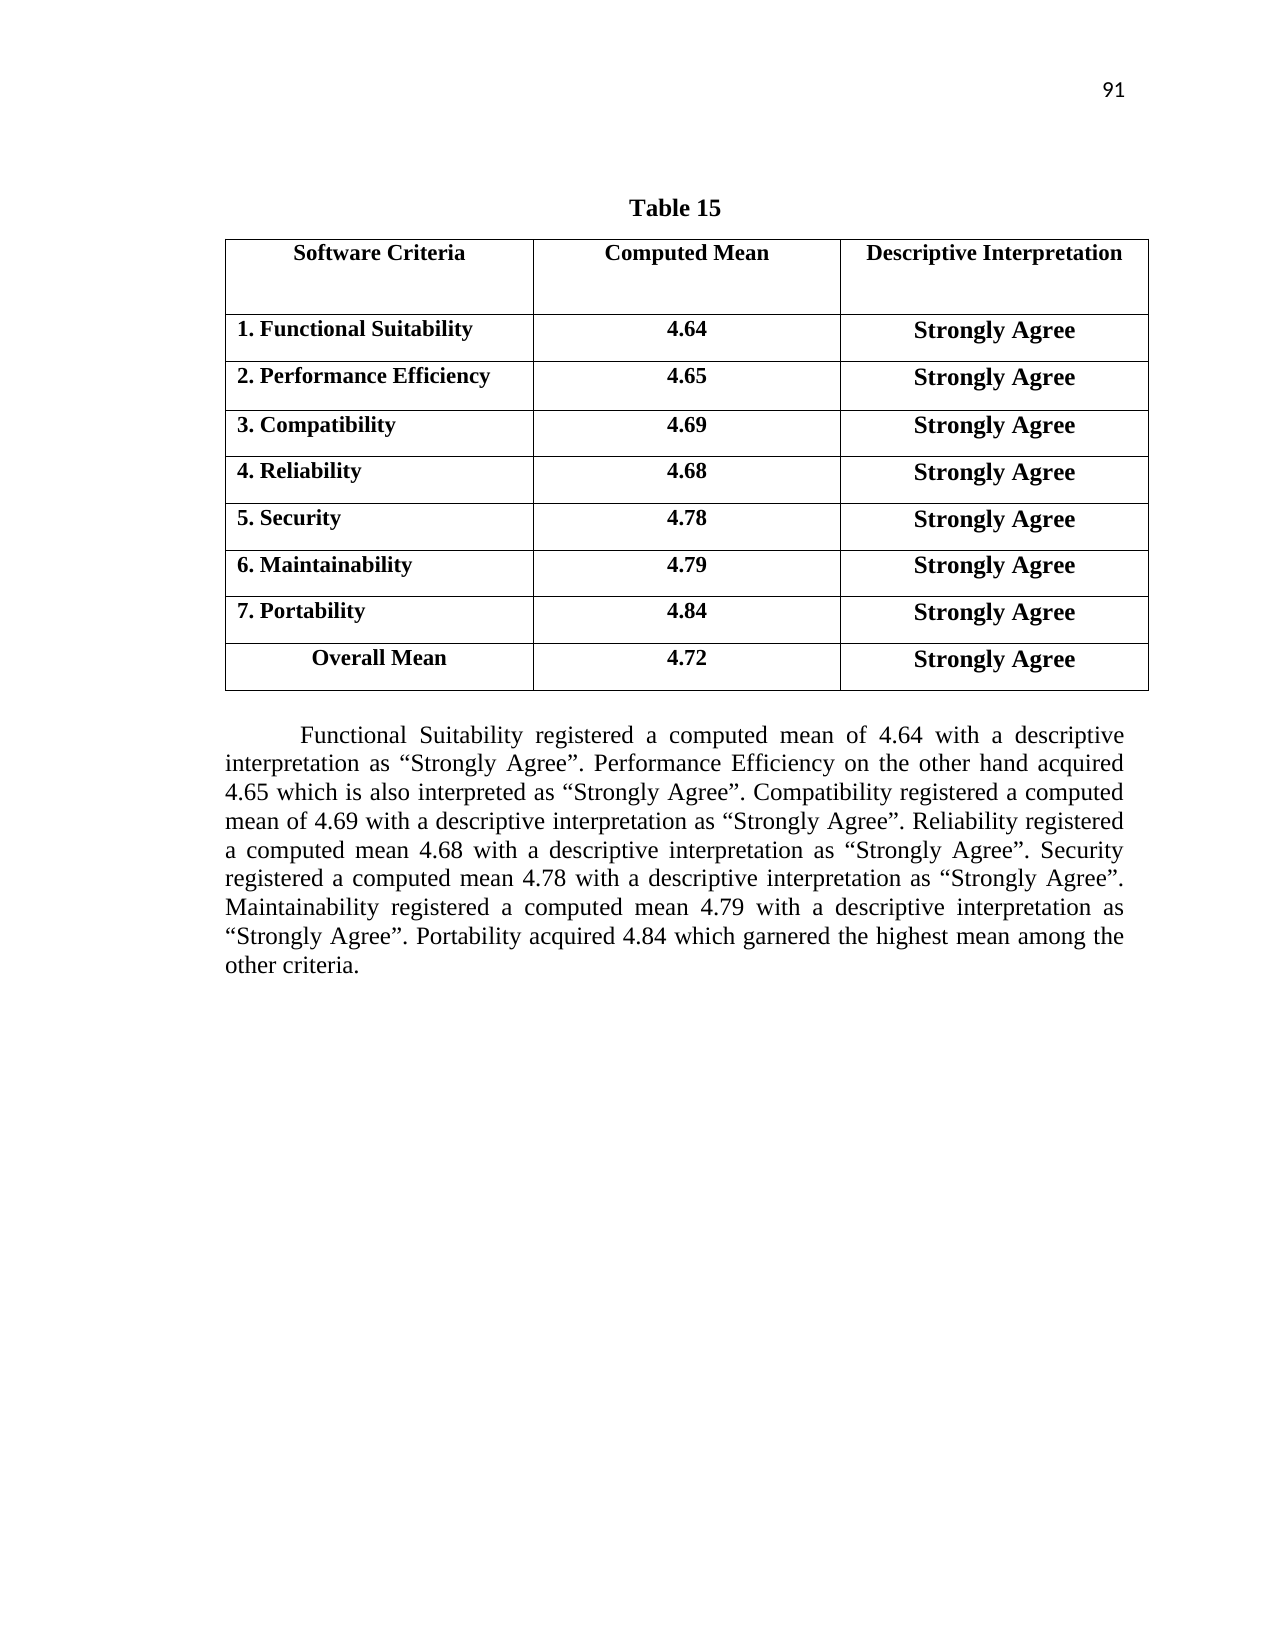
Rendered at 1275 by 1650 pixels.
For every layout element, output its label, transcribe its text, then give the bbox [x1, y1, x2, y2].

table_cell 4.69 [534, 411, 840, 456]
table_cell 4.64 [534, 315, 840, 361]
table_cell 4.68 [534, 457, 840, 503]
table_cell 4.84 [534, 597, 840, 643]
text Functional Suitability registered a computed mean of 4.64 with a descriptive interpretation as “Strongly Agree”. Performance Efficiency on the other hand acquired 4.65 which is also interpreted as “Strongly Agree”. Compatibility registered a computed mean of 4.69 with a descriptive interpretation as “Strongly Agree”. Reliability registered a computed mean 4.68 with a descriptive interpretation as “Strongly Agree”. Security registered a computed mean 4.78 with a descriptive interpretation as “Strongly Agree”. Maintainability registered a computed mean 4.79 with a descriptive interpretation as “Strongly Agree”. Portability acquired 4.84 which garnered the highest mean among the other criteria. [225, 720, 1125, 978]
table_cell 3. Compatibility [226, 411, 533, 456]
table_cell 5. Security [226, 504, 533, 549]
table_cell 4.78 [534, 504, 840, 549]
table_cell Strongly Agree [841, 504, 1148, 549]
table_cell Strongly Agree [841, 315, 1148, 361]
table_cell Strongly Agree [841, 457, 1148, 503]
table_cell 7. Portability [226, 597, 533, 643]
table_cell Strongly Agree [841, 551, 1148, 596]
table_cell Strongly Agree [841, 362, 1148, 409]
table_cell Strongly Agree [841, 411, 1148, 456]
table_cell 4.79 [534, 551, 840, 596]
table_cell 2. Performance Efficiency [226, 362, 533, 409]
table_header Descriptive Interpretation [841, 240, 1148, 314]
table_cell Strongly Agree [841, 597, 1148, 643]
table_cell 4.72 [534, 644, 840, 689]
table_cell 4. Reliability [226, 457, 533, 503]
table_cell 1. Functional Suitability [226, 315, 533, 361]
text Table 15 [225, 193, 1125, 222]
table_cell Overall Mean [226, 644, 533, 689]
table_header Computed Mean [534, 240, 840, 314]
table_cell Strongly Agree [841, 644, 1148, 689]
table_cell 6. Maintainability [226, 551, 533, 596]
table_cell 4.65 [534, 362, 840, 409]
table_header Software Criteria [226, 240, 533, 314]
